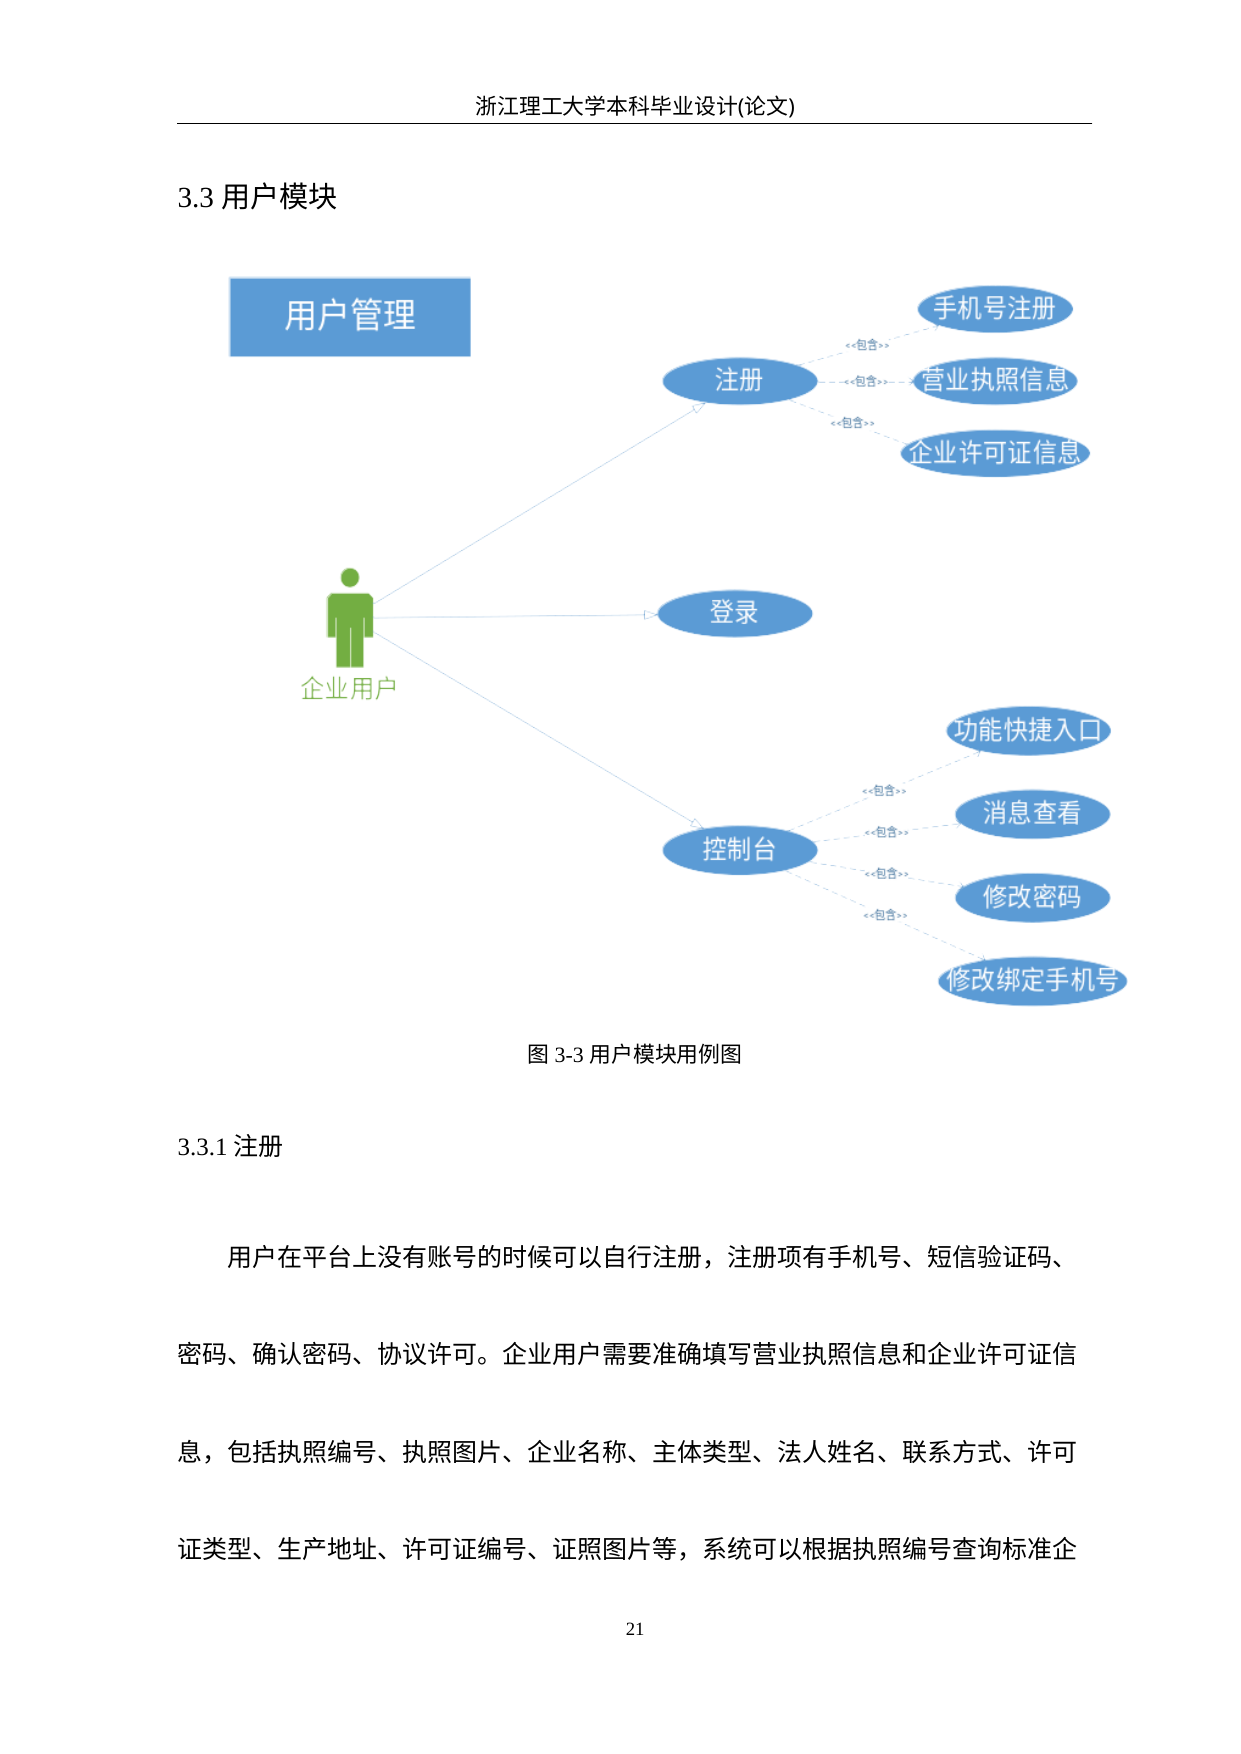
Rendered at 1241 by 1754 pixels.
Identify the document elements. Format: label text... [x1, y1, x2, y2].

subtitle 注册 [177, 1112, 1092, 1177]
subtitle 用户模块 [177, 162, 1092, 227]
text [177, 1223, 1092, 1580]
